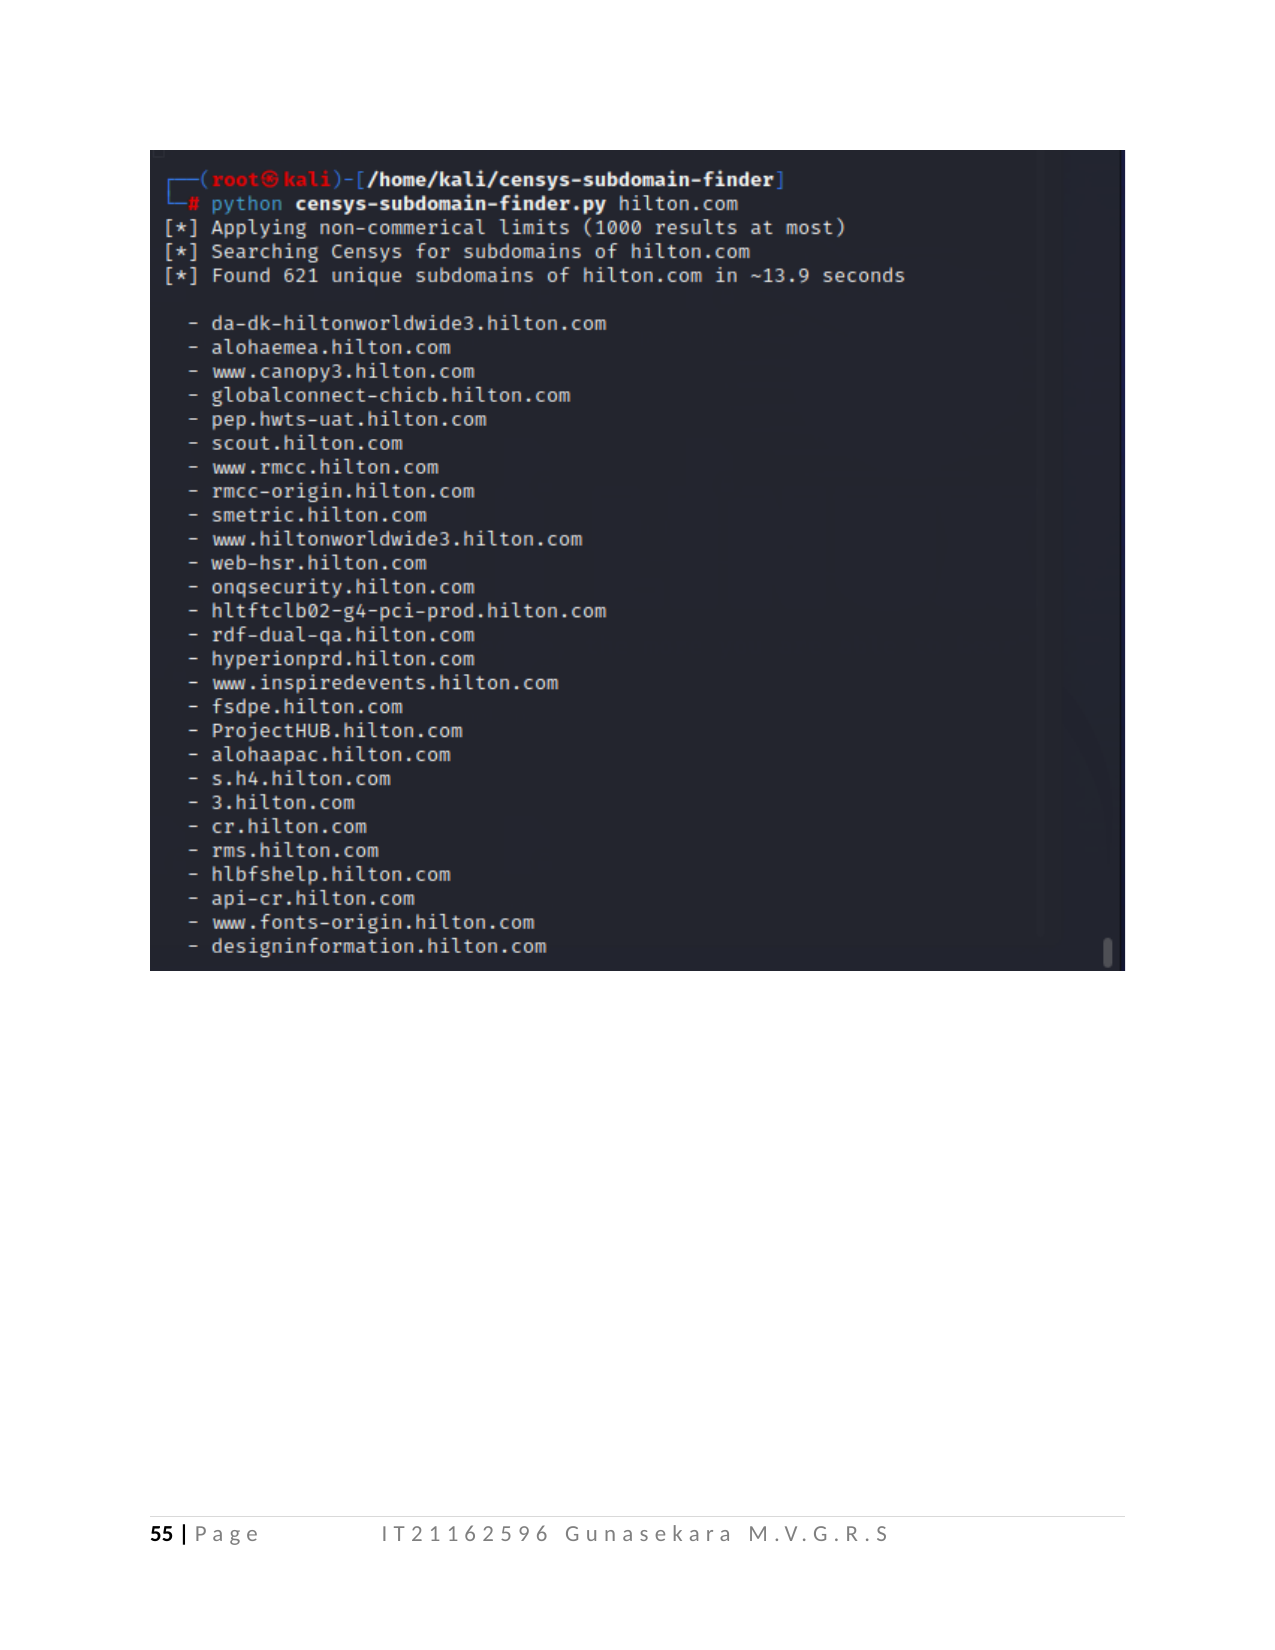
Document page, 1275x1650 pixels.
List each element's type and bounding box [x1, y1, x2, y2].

picture [150, 150, 1125, 971]
